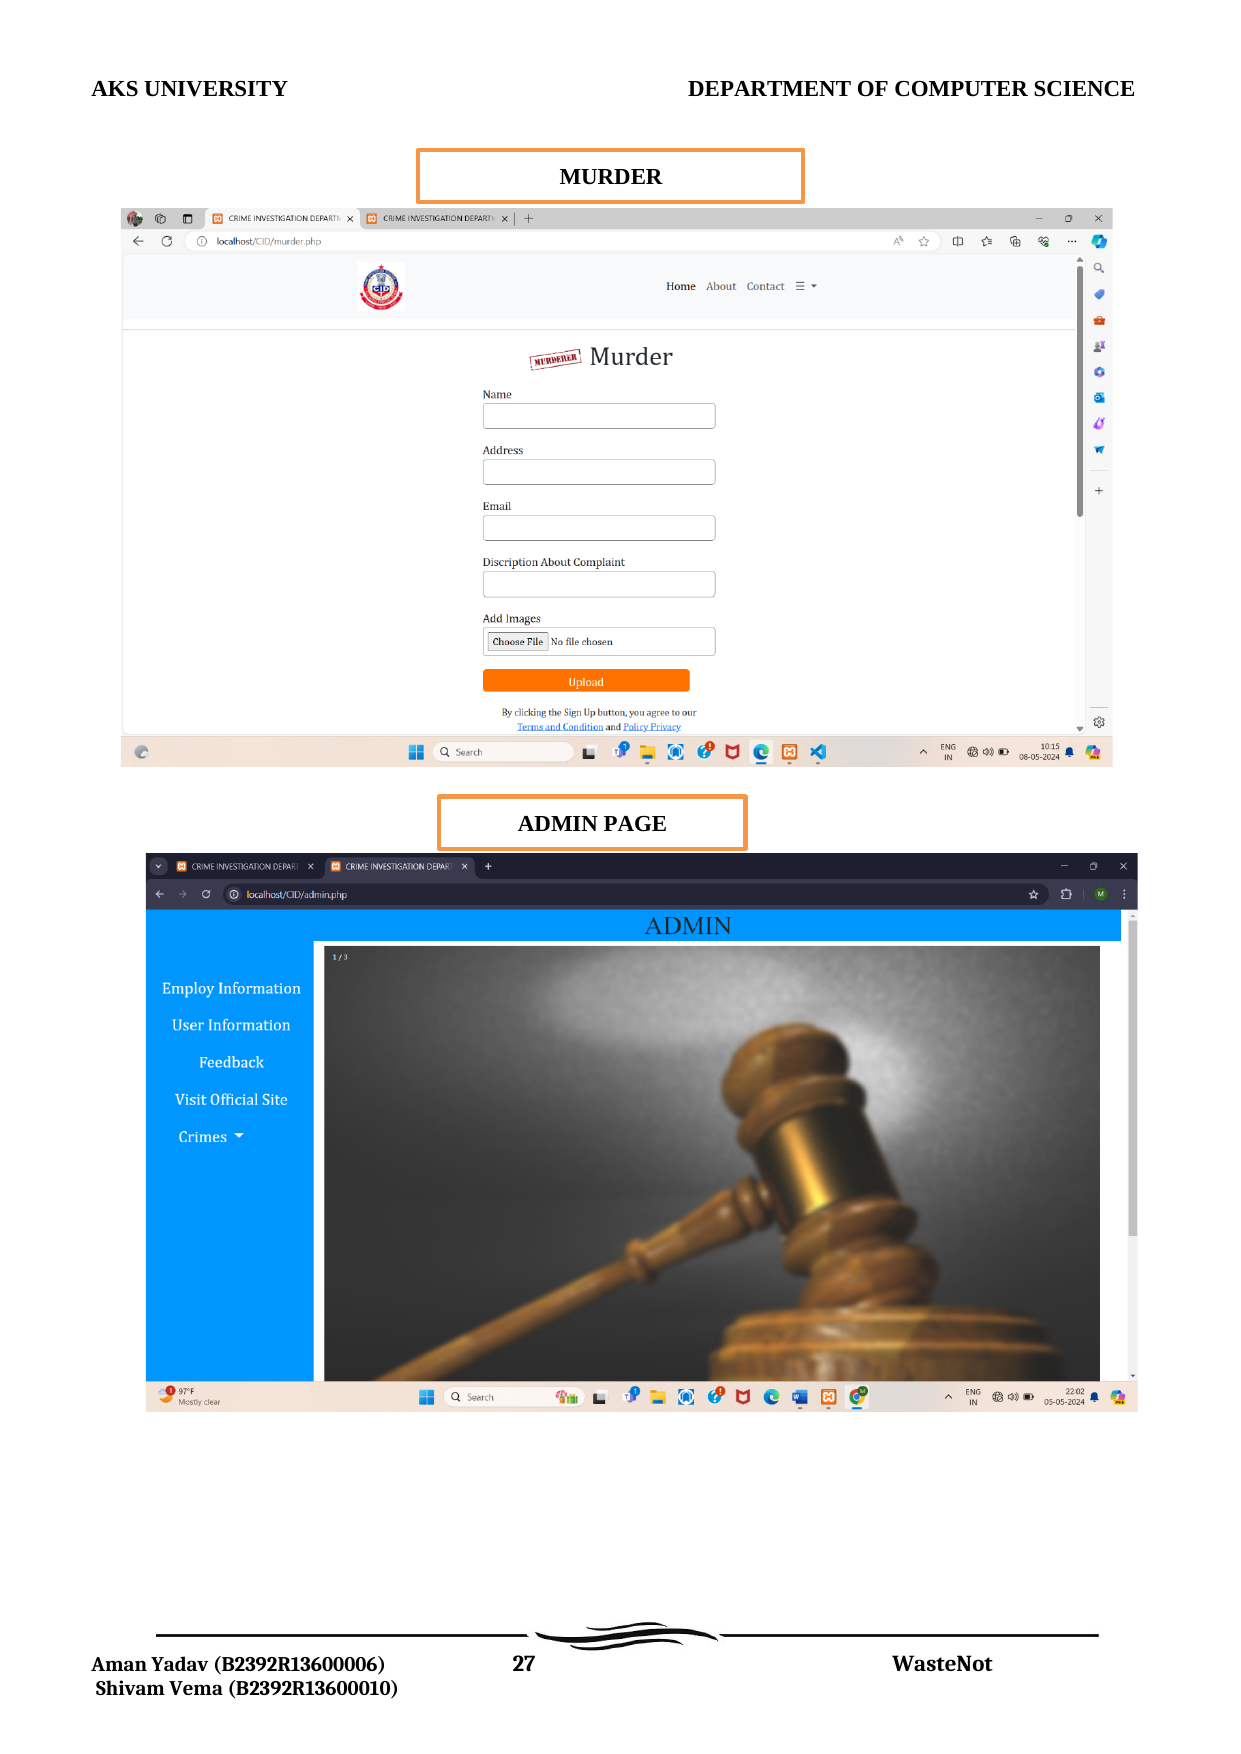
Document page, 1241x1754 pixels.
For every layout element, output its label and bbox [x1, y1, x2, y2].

picture [156, 1618, 1100, 1651]
picture [145, 853, 1138, 1412]
picture [120, 208, 1113, 767]
